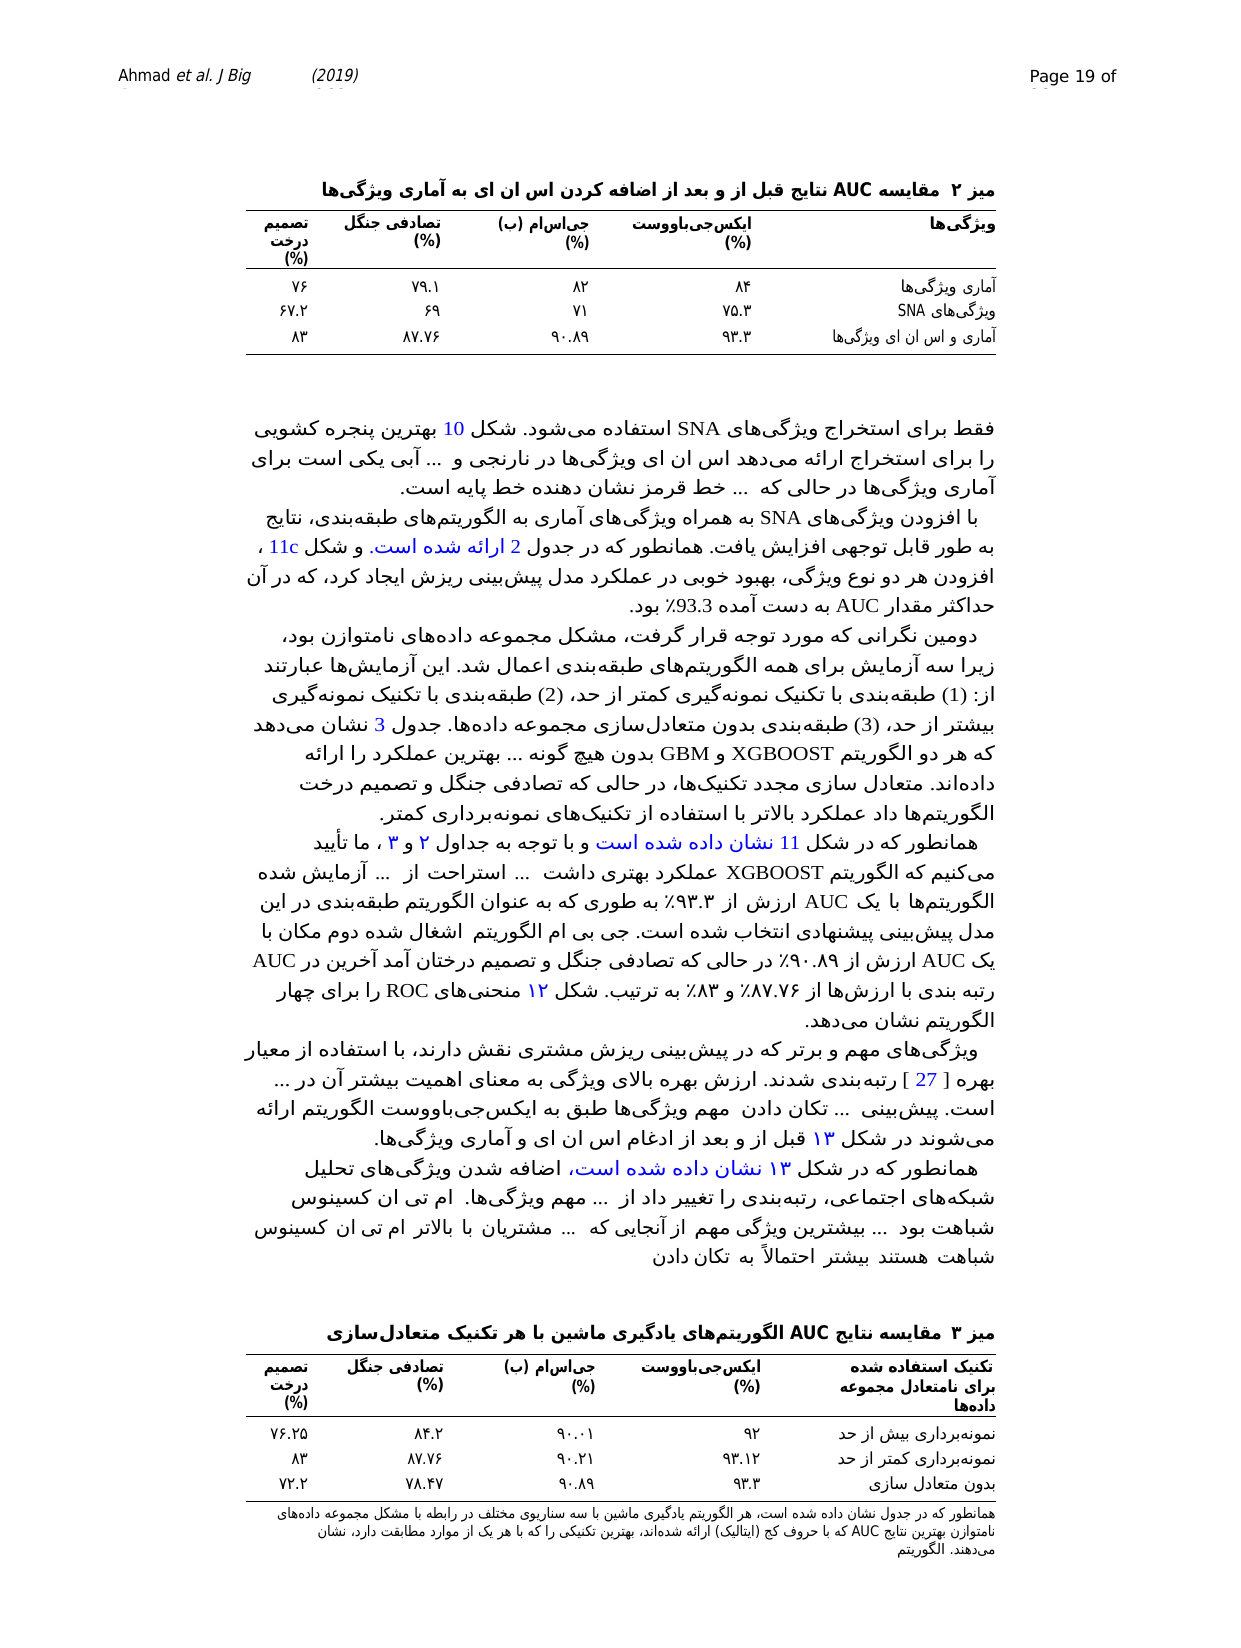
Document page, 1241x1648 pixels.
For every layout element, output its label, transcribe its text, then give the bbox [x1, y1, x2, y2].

table_cell ۸۴.۲ [322, 1417, 478, 1446]
table_header تصمیم درخت (%) [246, 1355, 322, 1416]
table_header ویژگی‌ها [784, 211, 996, 268]
table_cell ۹۰.۰۱ [478, 1417, 629, 1446]
table_cell ۸۷.۷۶ [320, 324, 473, 354]
text میز ۲ مقایسه AUC نتایج قبل از و بعد از اضافه کردن اس ان ای به آماری ویژگی‌ها [103, 178, 995, 200]
table_cell ۶۷.۲ [246, 299, 320, 324]
table_header ایکس‌جی‌باووست (%) [621, 211, 784, 268]
text فقط برای استخراج ویژگی‌های SNA استفاده می‌شود. شکل 10 بهترین پنجره کشویی را برای استخراج ارائه می‌دهد اس ان ای ویژگی‌ها در نارنجی و ‎‏ ... آبی یکی است برای آماری ویژگی‌ها در حالی که ‎‏ ... خط قرمز نشان دهنده خط پایه است. [245, 417, 995, 499]
table_cell ۹۰.۸۹ [478, 1472, 629, 1501]
table_cell ۷۶.۲۵ [246, 1417, 322, 1446]
table_header تصمیم درخت (%) [246, 211, 320, 268]
table_cell ۸۷.۷۶ [322, 1446, 478, 1472]
text با افزودن ویژگی‌های SNA به همراه ویژگی‌های آماری به الگوریتم‌های طبقه‌بندی، نتایج به طور قابل توجهی افزایش یافت. همانطور که در جدول 2 ارائه شده است. و شکل 11c ، افزودن هر دو نوع ویژگی، بهبود خوبی در عملکرد مدل پیش‌بینی ریزش ایجاد کرد، که در آن حداکثر مقدار AUC به دست آمده 93.3٪ بود. [245, 506, 995, 617]
text ویژگی‌های مهم و برتر که در پیش‌بینی ریزش مشتری نقش دارند، با استفاده از معیار بهره [ 27 ] رتبه‌بندی شدند. ارزش بهره بالای ویژگی به معنای اهمیت بیشتر آن در ... است. پیش‌بینی ‎‏ ... تکان دادن مهم ویژگی‌ها طبق به ایکس‌جی‌باووست الگوریتم ارائه می‌شوند در شکل ۱۳ قبل از و بعد از ادغام اس ان ای و آماری ویژگی‌ها. [245, 1038, 995, 1150]
table_cell ۸۳ [246, 1446, 322, 1472]
table_cell ۷۲.۲ [246, 1472, 322, 1501]
table_cell ۹۳.۳ [621, 324, 784, 354]
table_cell ۸۳ [246, 324, 320, 354]
table_cell نمونه‌برداری بیش از حد [795, 1417, 996, 1446]
table_cell ۹۳.۱۲ [629, 1446, 795, 1472]
table_header تکنیک استفاده شده برای نامتعادل مجموعه داده‌ها [795, 1355, 996, 1416]
text همانطور که در شکل 11 نشان داده شده است و با توجه به جداول ۲ و ۳ ، ما تأیید می‌کنیم که الگوریتم XGBOOST عملکرد بهتری داشت ‎‏ ... استراحت از ‎‏ ... آزمایش شده الگوریتم‌ها با یک AUC ارزش از ۹۳.۳٪ به طوری که به عنوان الگوریتم طبقه‌بندی در این مدل پیش‌بینی پیشنهادی انتخاب شده است. جی بی ام الگوریتم اشغال شده دوم مکان با یک AUC ارزش از ۹۰.۸۹٪ در حالی که تصادفی جنگل و تصمیم درختان آمد آخرین در AUC رتبه بندی با ارزش‌ها از ۸۷.۷۶٪ و ۸۳٪ به ترتیب. شکل ۱۲ منحنی‌های ROC را برای چهار الگوریتم نشان می‌دهد. [245, 831, 995, 1031]
text همانطور که در جدول نشان داده شده است، هر الگوریتم یادگیری ماشین با سه سناریوی مختلف در رابطه با مشکل مجموعه داده‌های نامتوازن بهترین نتایج AUC که با حروف کج (ایتالیک) ارائه شده‌اند، بهترین تکنیکی را که با هر یک از موارد مطابقت دارد، نشان می‌دهند. الگوریتم [269, 1505, 995, 1558]
table_cell ۹۳.۳ [629, 1472, 795, 1501]
table_cell ۷۵.۳ [621, 299, 784, 324]
table_cell آماری ویژگی‌ها [784, 269, 996, 299]
table_cell ۶۹ [320, 299, 473, 324]
table_cell ۸۲ [473, 269, 621, 299]
text میز ۳ مقایسه نتایج AUC الگوریتم‌های یادگیری ماشین با هر تکنیک متعادل‌سازی [218, 1322, 995, 1344]
table_cell نمونه‌برداری کمتر از حد [795, 1446, 996, 1472]
table_header تصادفی جنگل (%) [320, 211, 473, 268]
table_cell آماری و اس ان ای ویژگی‌ها [784, 324, 996, 354]
table_cell ۷۹.۱ [320, 269, 473, 299]
table_header جی‌اس‌ام (ب) (%) [478, 1355, 629, 1416]
table_header ایکس‌جی‌باووست (%) [629, 1355, 795, 1416]
table_cell ۷۸.۴۷ [322, 1472, 478, 1501]
table_cell ویژگی‌های SNA [784, 299, 996, 324]
text همانطور که در شکل ۱۳ نشان داده شده است، اضافه شدن ویژگی‌های تحلیل شبکه‌های اجتماعی، رتبه‌بندی را تغییر داد از ‎‏ ... مهم ویژگی‌ها. ام تی ان کسینوس شباهت بود ‎‏ ... بیشترین ویژگی مهم از آنجایی که ‎‏ ... مشتریان با بالاتر ام تی ان کسینوس شباهت هستند بیشتر احتمالاً به تکان دادن [245, 1157, 995, 1268]
table_cell ۷۱ [473, 299, 621, 324]
text دومین نگرانی که مورد توجه قرار گرفت، مشکل مجموعه داده‌های نامتوازن بود، زیرا سه آزمایش برای همه الگوریتم‌های طبقه‌بندی اعمال شد. این آزمایش‌ها عبارتند از: (1) طبقه‌بندی با تکنیک نمونه‌گیری کمتر از حد، (2) طبقه‌بندی با تکنیک نمونه‌گیری بیشتر از حد، (3) طبقه‌بندی بدون متعادل‌سازی مجموعه داده‌ها. جدول 3 نشان می‌دهد که هر دو الگوریتم XGBOOST و GBM بدون هیچ گونه ... بهترین عملکرد را ارائه داده‌اند. متعادل سازی مجدد تکنیک‌ها، در حالی که تصادفی جنگل و تصمیم درخت الگوریتم‌ها داد عملکرد بالاتر با استفاده از تکنیک‌های نمونه‌برداری کمتر. [245, 624, 995, 824]
table_cell ۹۲ [629, 1417, 795, 1446]
table_header جی‌اس‌ام (ب) (%) [473, 211, 621, 268]
table_cell بدون متعادل سازی [795, 1472, 996, 1501]
table_cell ۹۰.۲۱ [478, 1446, 629, 1472]
table_cell ۹۰.۸۹ [473, 324, 621, 354]
table_cell ۷۶ [246, 269, 320, 299]
table_cell ۸۴ [621, 269, 784, 299]
table_header تصادفی جنگل (%) [322, 1355, 478, 1416]
